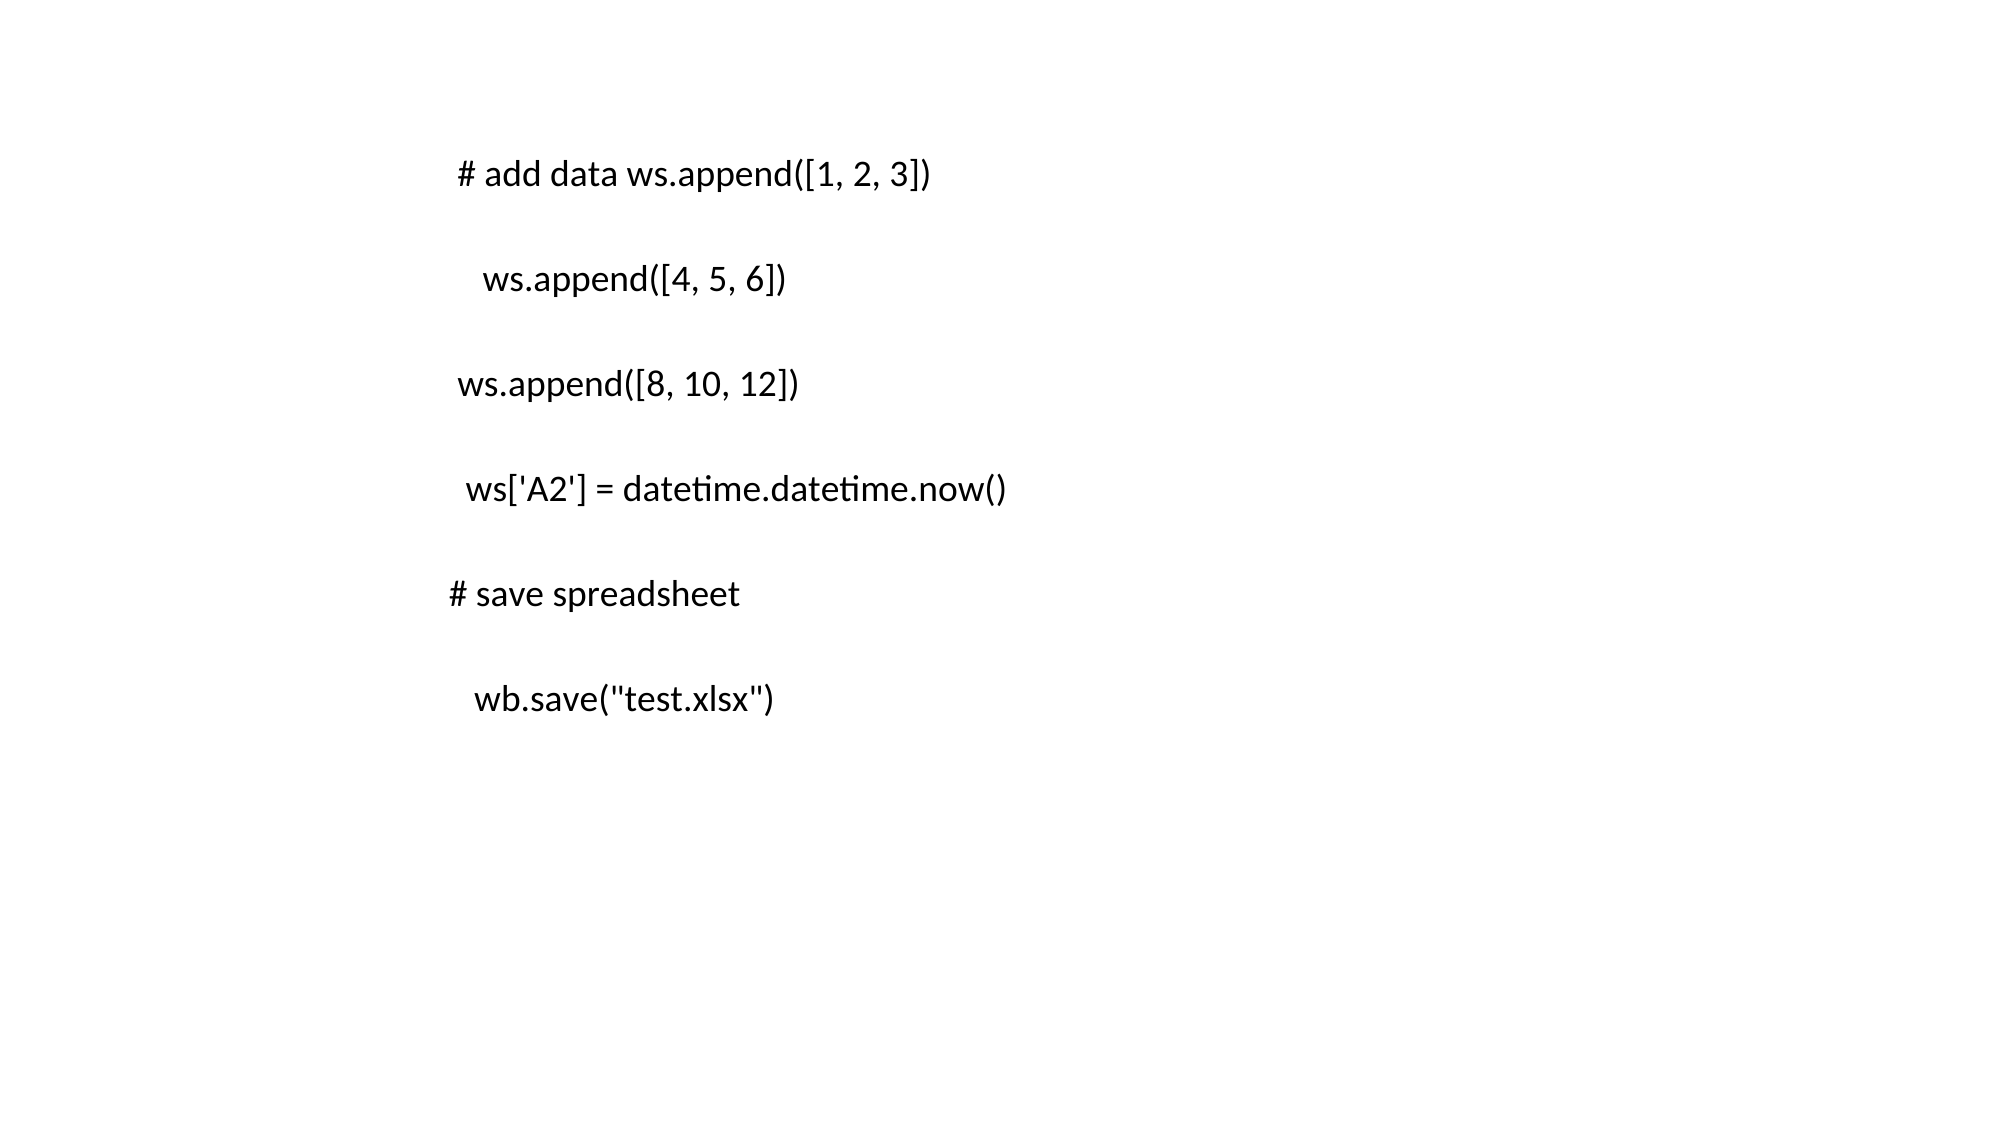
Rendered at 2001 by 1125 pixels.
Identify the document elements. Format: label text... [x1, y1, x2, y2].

text # add data ws.append([1, 2, 3]) [153, 150, 1531, 196]
text ws['A2'] = datetime.datetime.now() [153, 465, 1531, 511]
text # save spreadsheet [153, 569, 1531, 615]
text ws.append([4, 5, 6]) [153, 255, 1531, 301]
text ws.append([8, 10, 12]) [153, 360, 1531, 406]
text wb.save("test.xlsx") [153, 674, 1531, 720]
